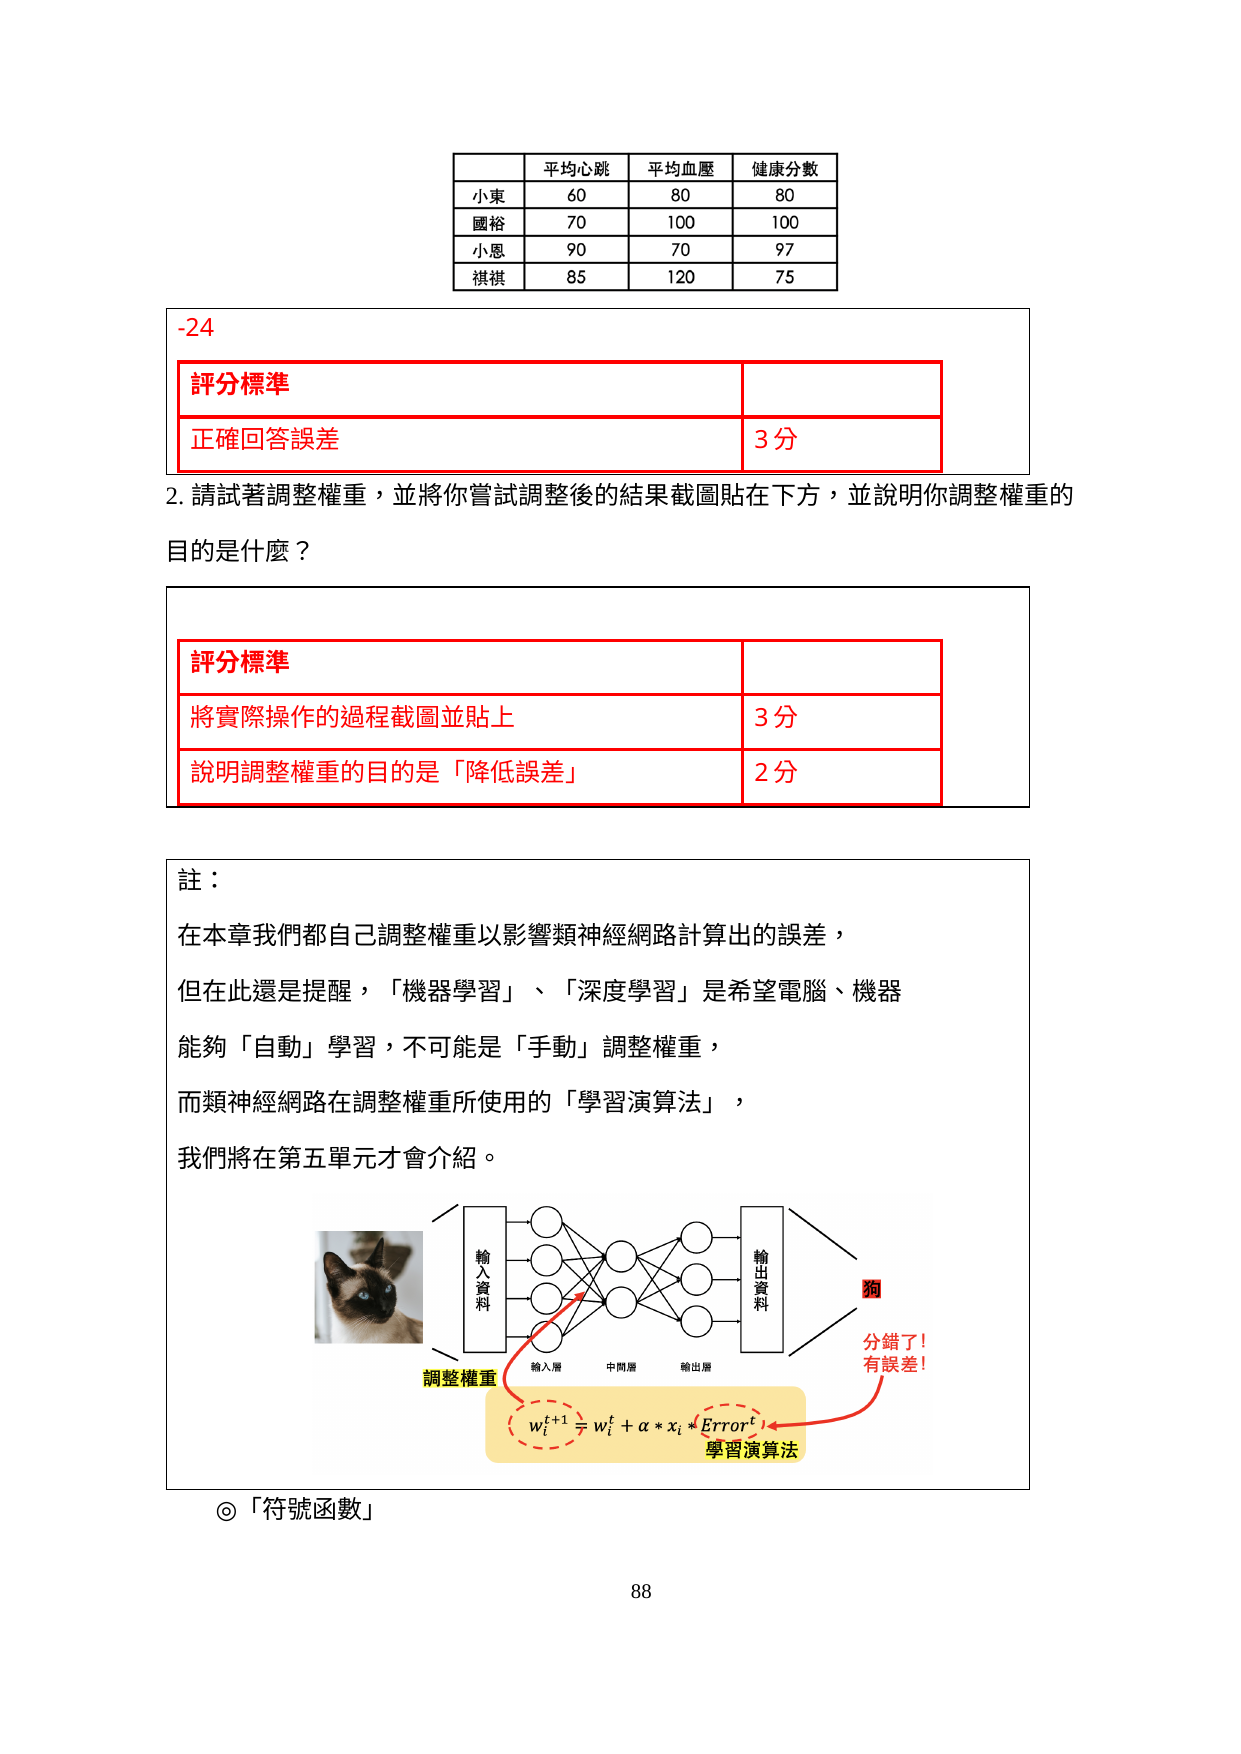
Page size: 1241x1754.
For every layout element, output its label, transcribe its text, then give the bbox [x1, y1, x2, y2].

text ◎「符號函數」 [165, 1490, 1075, 1526]
picture [312, 1193, 933, 1475]
picture [450, 150, 840, 294]
table_header 註： 在本章我們都自己調整權重以影響類神經網路計算出的誤差， 但在此還是提醒，「機器學習」、「深度學習」是希望電腦、機器 能夠「自動」學習，不可能是「手動」調整權重， 而類神經網路在調整權重所使用的「學習演算法」， 我們將在第五單元才會介紹。 [167, 860, 1029, 1489]
text 2. 請試著調整權重，並將你嘗試調整後的結果截圖貼在下方，並說明你調整權重的目的是什麼？ [165, 474, 1075, 568]
table_header -24 [167, 309, 1029, 473]
table_header [167, 588, 1029, 806]
